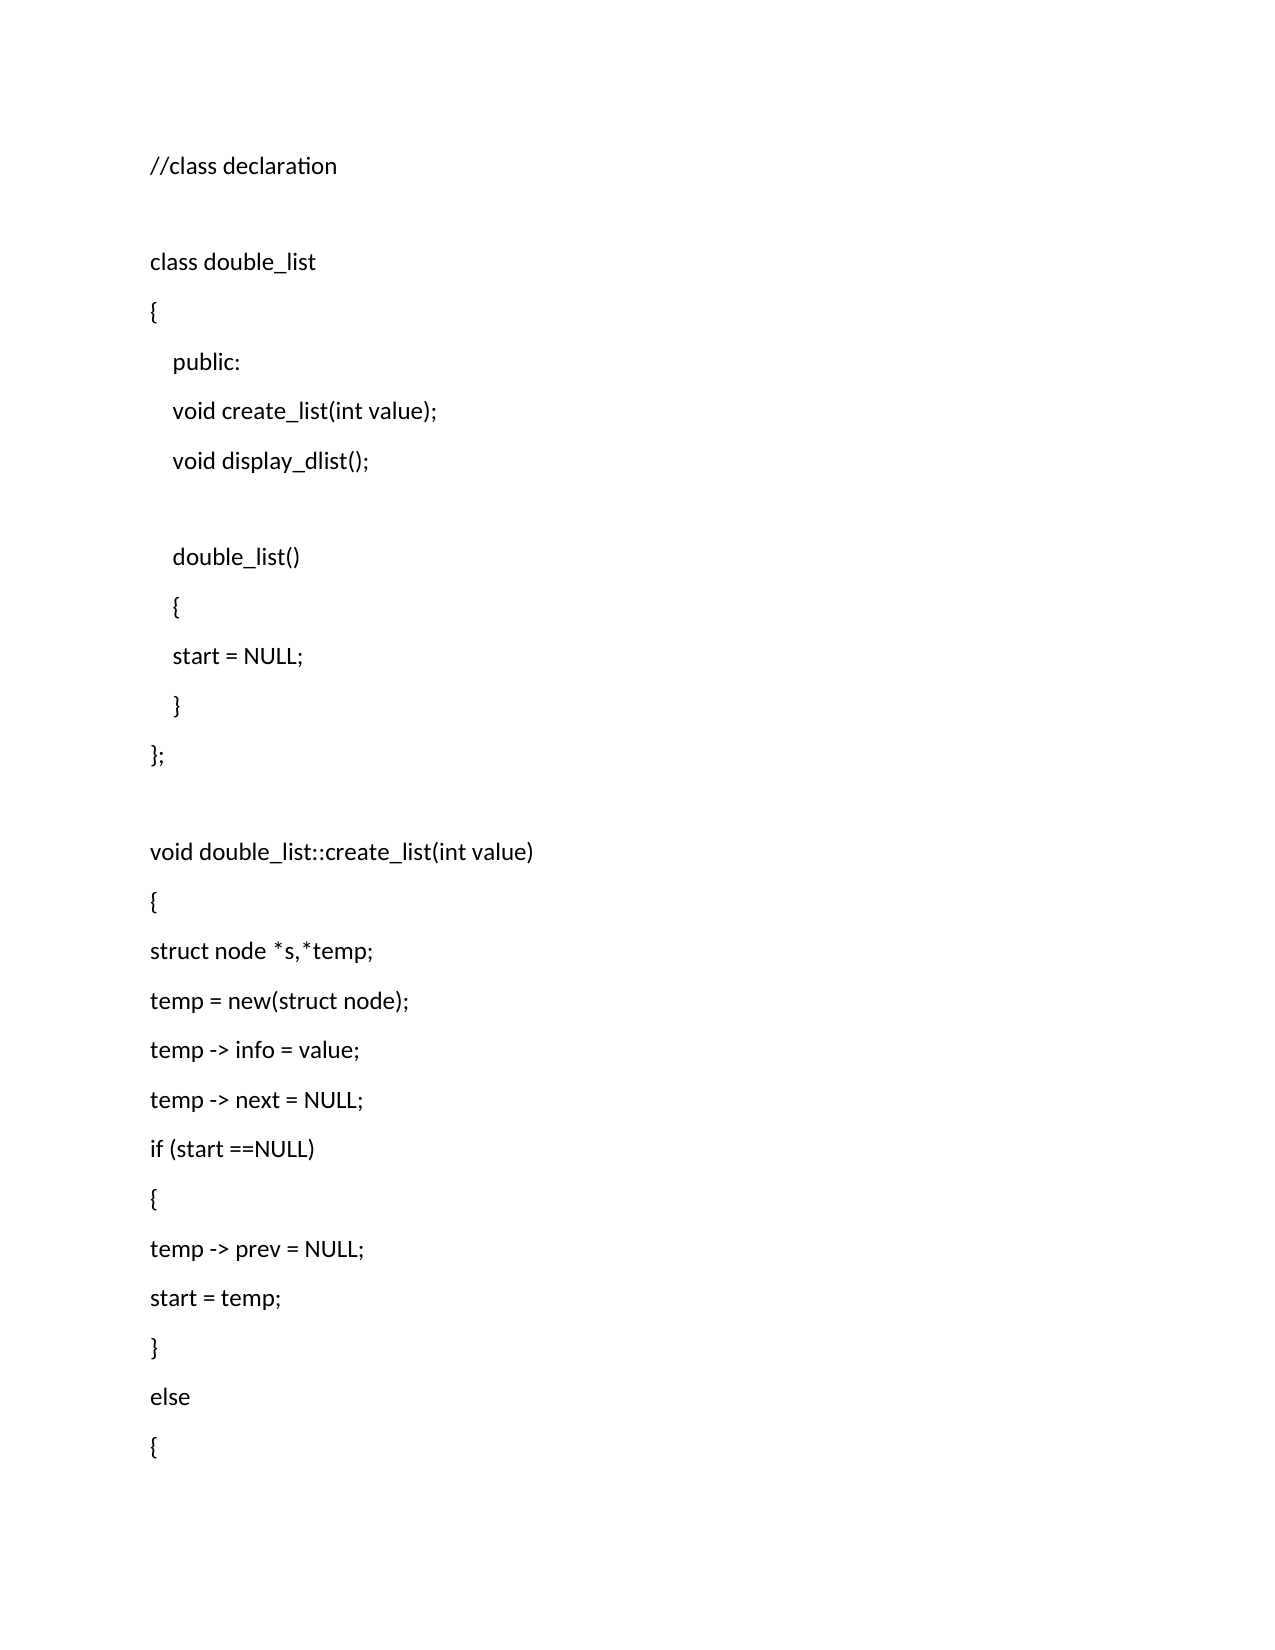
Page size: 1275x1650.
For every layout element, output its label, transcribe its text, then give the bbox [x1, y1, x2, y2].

text if (start ==NULL) [150, 1133, 1125, 1164]
text { [150, 1183, 1125, 1214]
text } [150, 1332, 1125, 1362]
text }; [150, 739, 1125, 770]
text else [150, 1381, 1125, 1412]
text class double_list [150, 246, 1125, 277]
text temp -> next = NULL; [150, 1084, 1125, 1114]
text temp -> prev = NULL; [150, 1233, 1125, 1263]
text public: [150, 346, 1125, 376]
text } [150, 690, 1125, 721]
text start = NULL; [150, 640, 1125, 671]
text { [150, 591, 1125, 621]
text temp -> info = value; [150, 1034, 1125, 1065]
text { [150, 886, 1125, 916]
text void display_dlist(); [150, 445, 1125, 475]
text //class declaration [150, 150, 1125, 181]
text start = temp; [150, 1282, 1125, 1313]
text { [150, 296, 1125, 327]
text double_list() [150, 541, 1125, 572]
text { [150, 1431, 1125, 1462]
text void create_list(int value); [150, 395, 1125, 426]
text void double_list::create_list(int value) [150, 836, 1125, 867]
text struct node *s,*temp; [150, 935, 1125, 966]
text temp = new(struct node); [150, 985, 1125, 1015]
